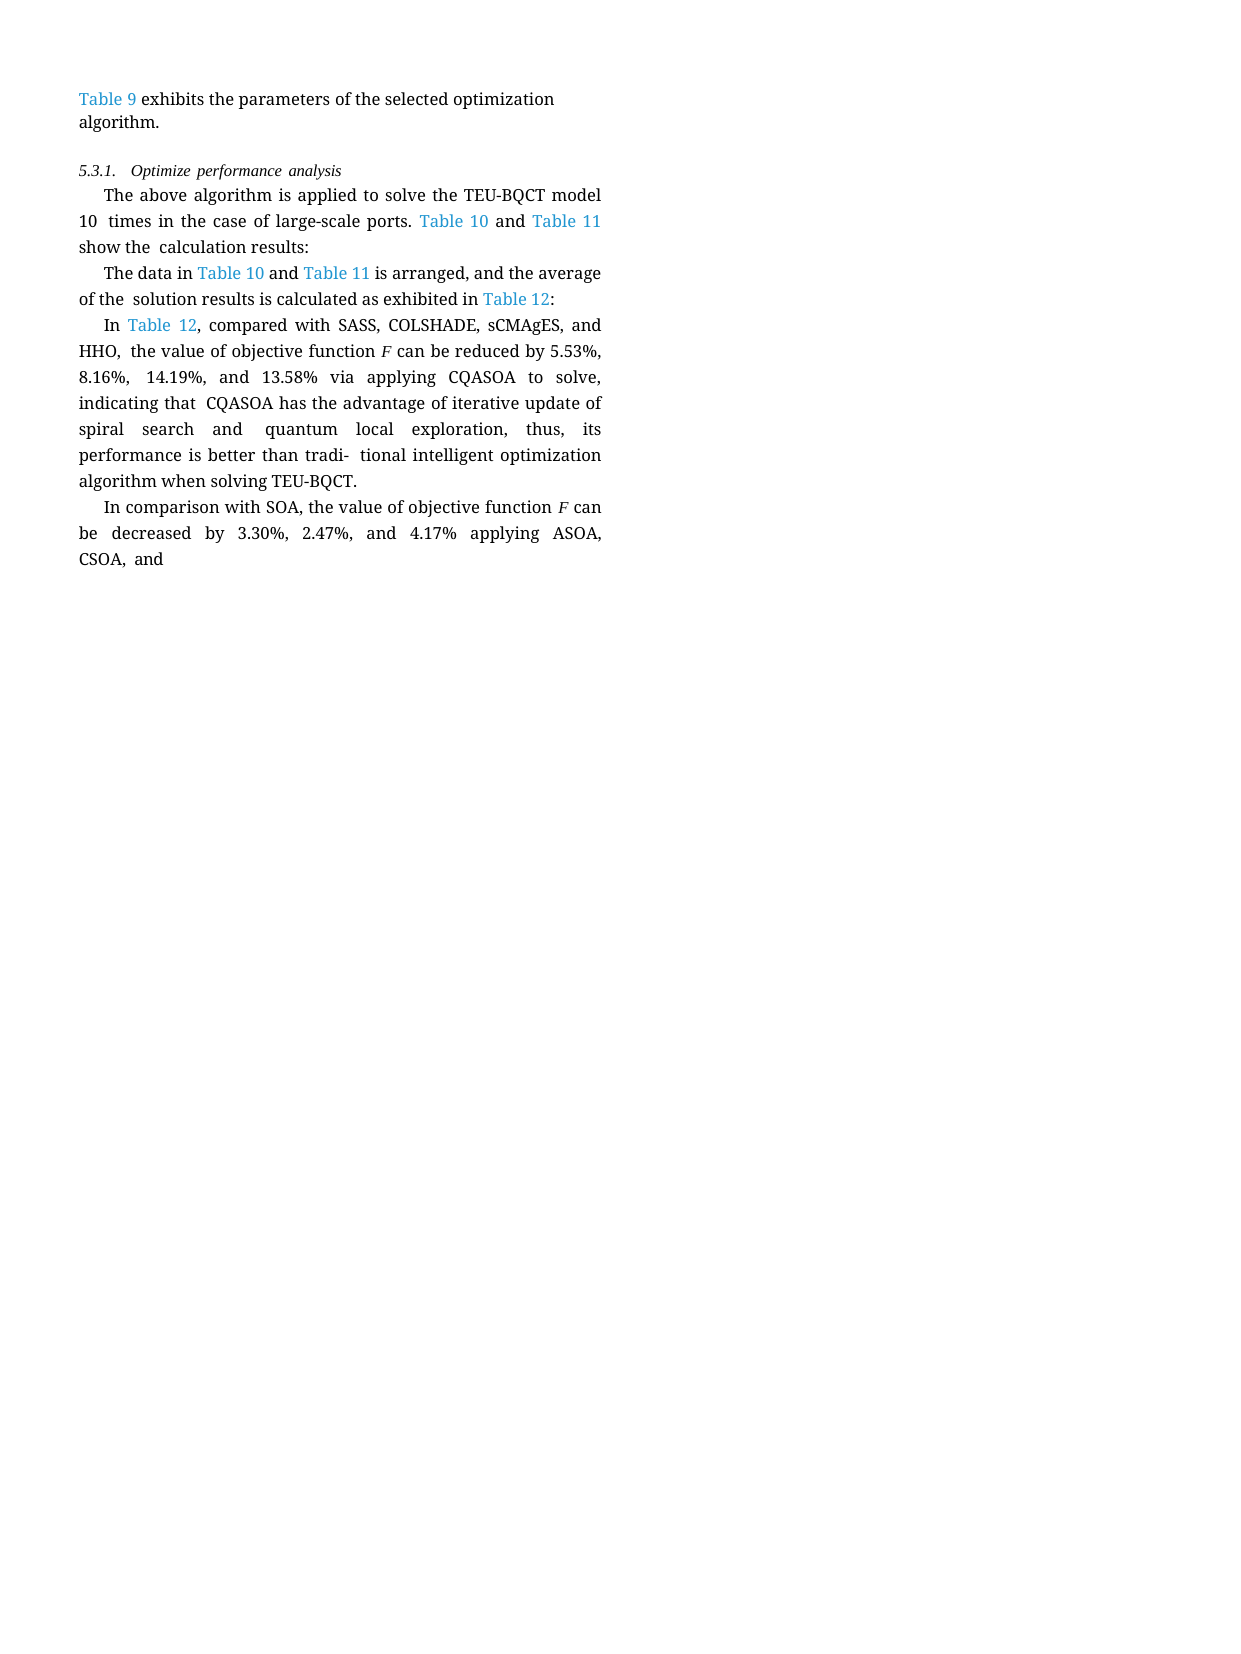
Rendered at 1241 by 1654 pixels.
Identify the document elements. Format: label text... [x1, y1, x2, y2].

list Optimize performance analysis [78, 161, 606, 180]
text Table 9 exhibits the parameters of the selected optimization algorithm. [78, 87, 606, 133]
text The above algorithm is applied to solve the TEU-BQCT model 10 times in the case of large-scale ports. Table 10 and Table 11 show the calculation results: [78, 183, 601, 258]
text In comparison with SOA, the value of objective function F can be decreased by 3.30%, 2.47%, and 4.17% applying ASOA, CSOA, and [78, 496, 602, 571]
text In Table 12, compared with SASS, COLSHADE, sCMAgES, and HHO, the value of objective function F can be reduced by 5.53%, 8.16%, 14.19%, and 13.58% via applying CQASOA to solve, indicating that CQASOA has the advantage of iterative update of spiral search and quantum local exploration, thus, its performance is better than tradi- tional intelligent optimization algorithm when solving TEU-BQCT. [78, 313, 602, 492]
text The data in Table 10 and Table 11 is arranged, and the average of the solution results is calculated as exhibited in Table 12: [78, 261, 601, 310]
